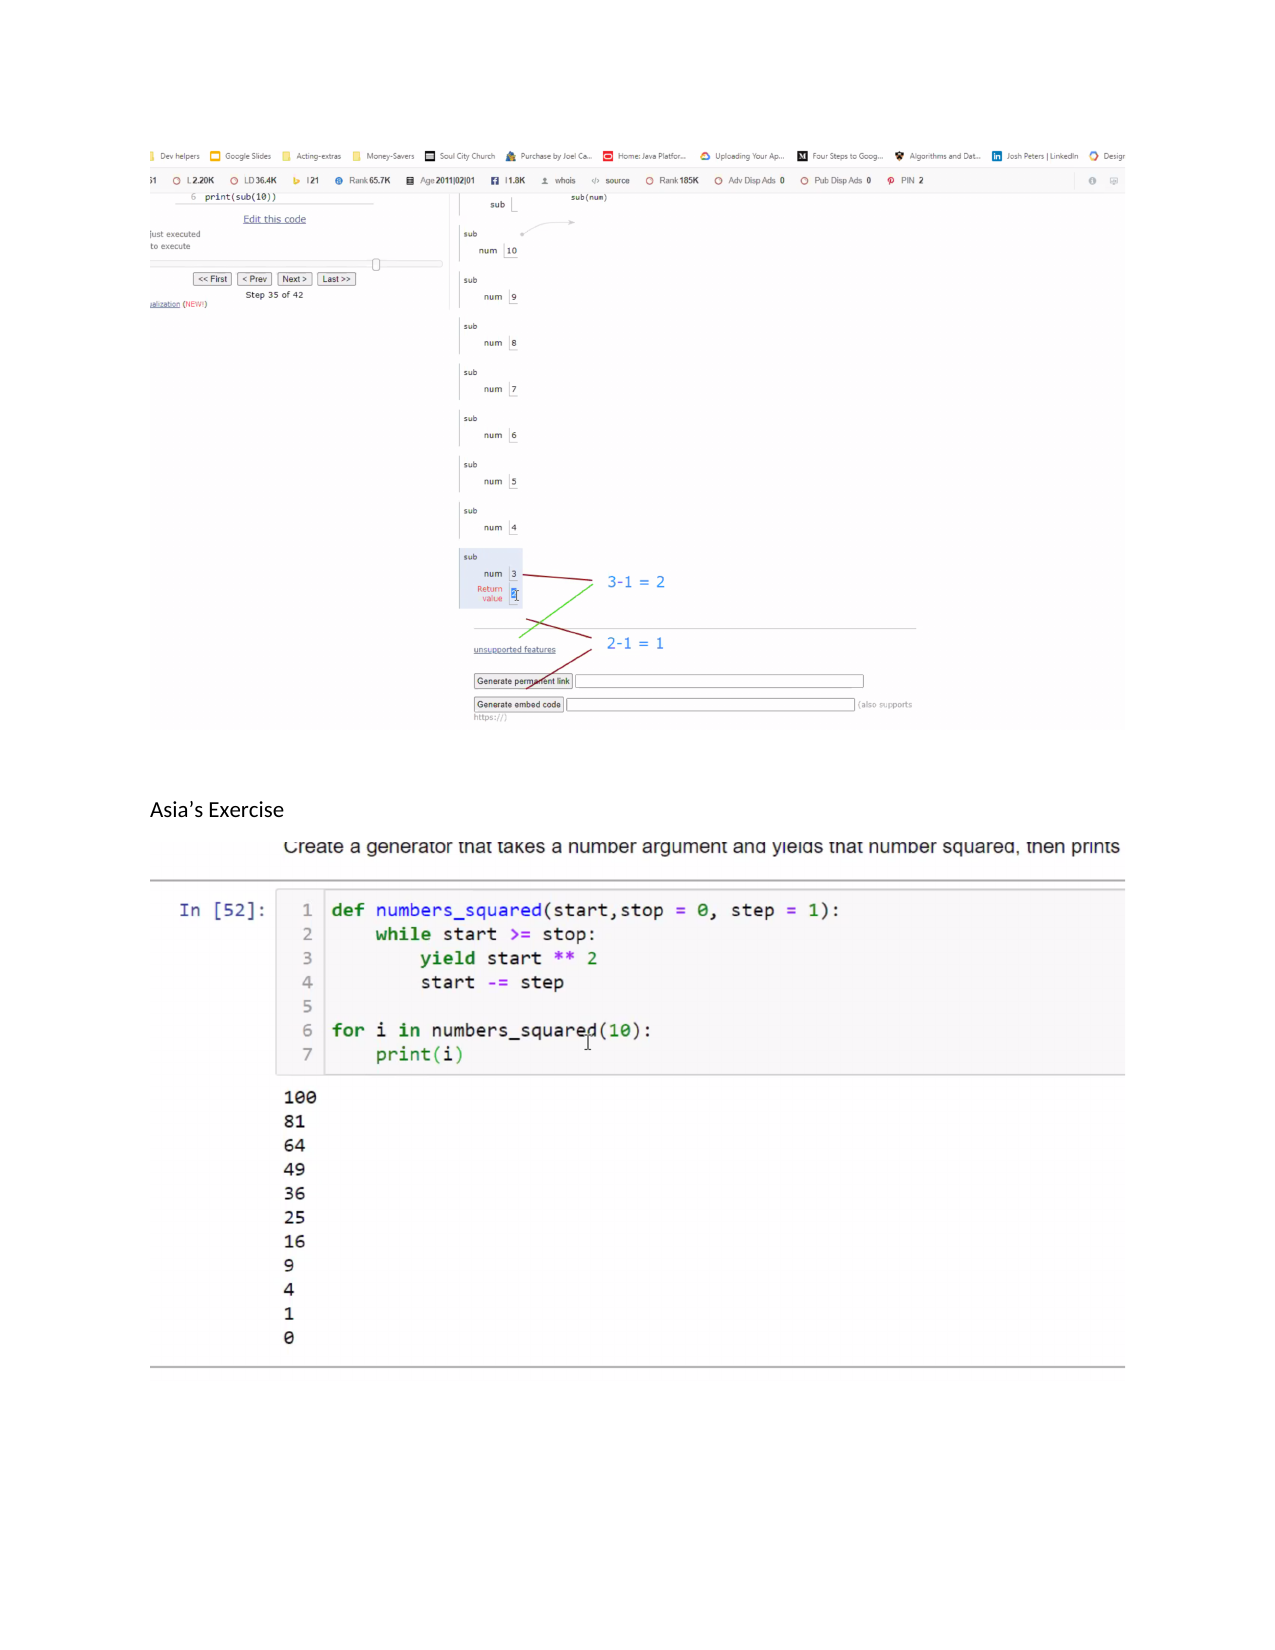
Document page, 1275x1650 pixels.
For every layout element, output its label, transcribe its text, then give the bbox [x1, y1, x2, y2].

picture [150, 842, 1125, 1381]
picture [150, 150, 1125, 730]
text Asia’s Exercise [150, 796, 1125, 823]
